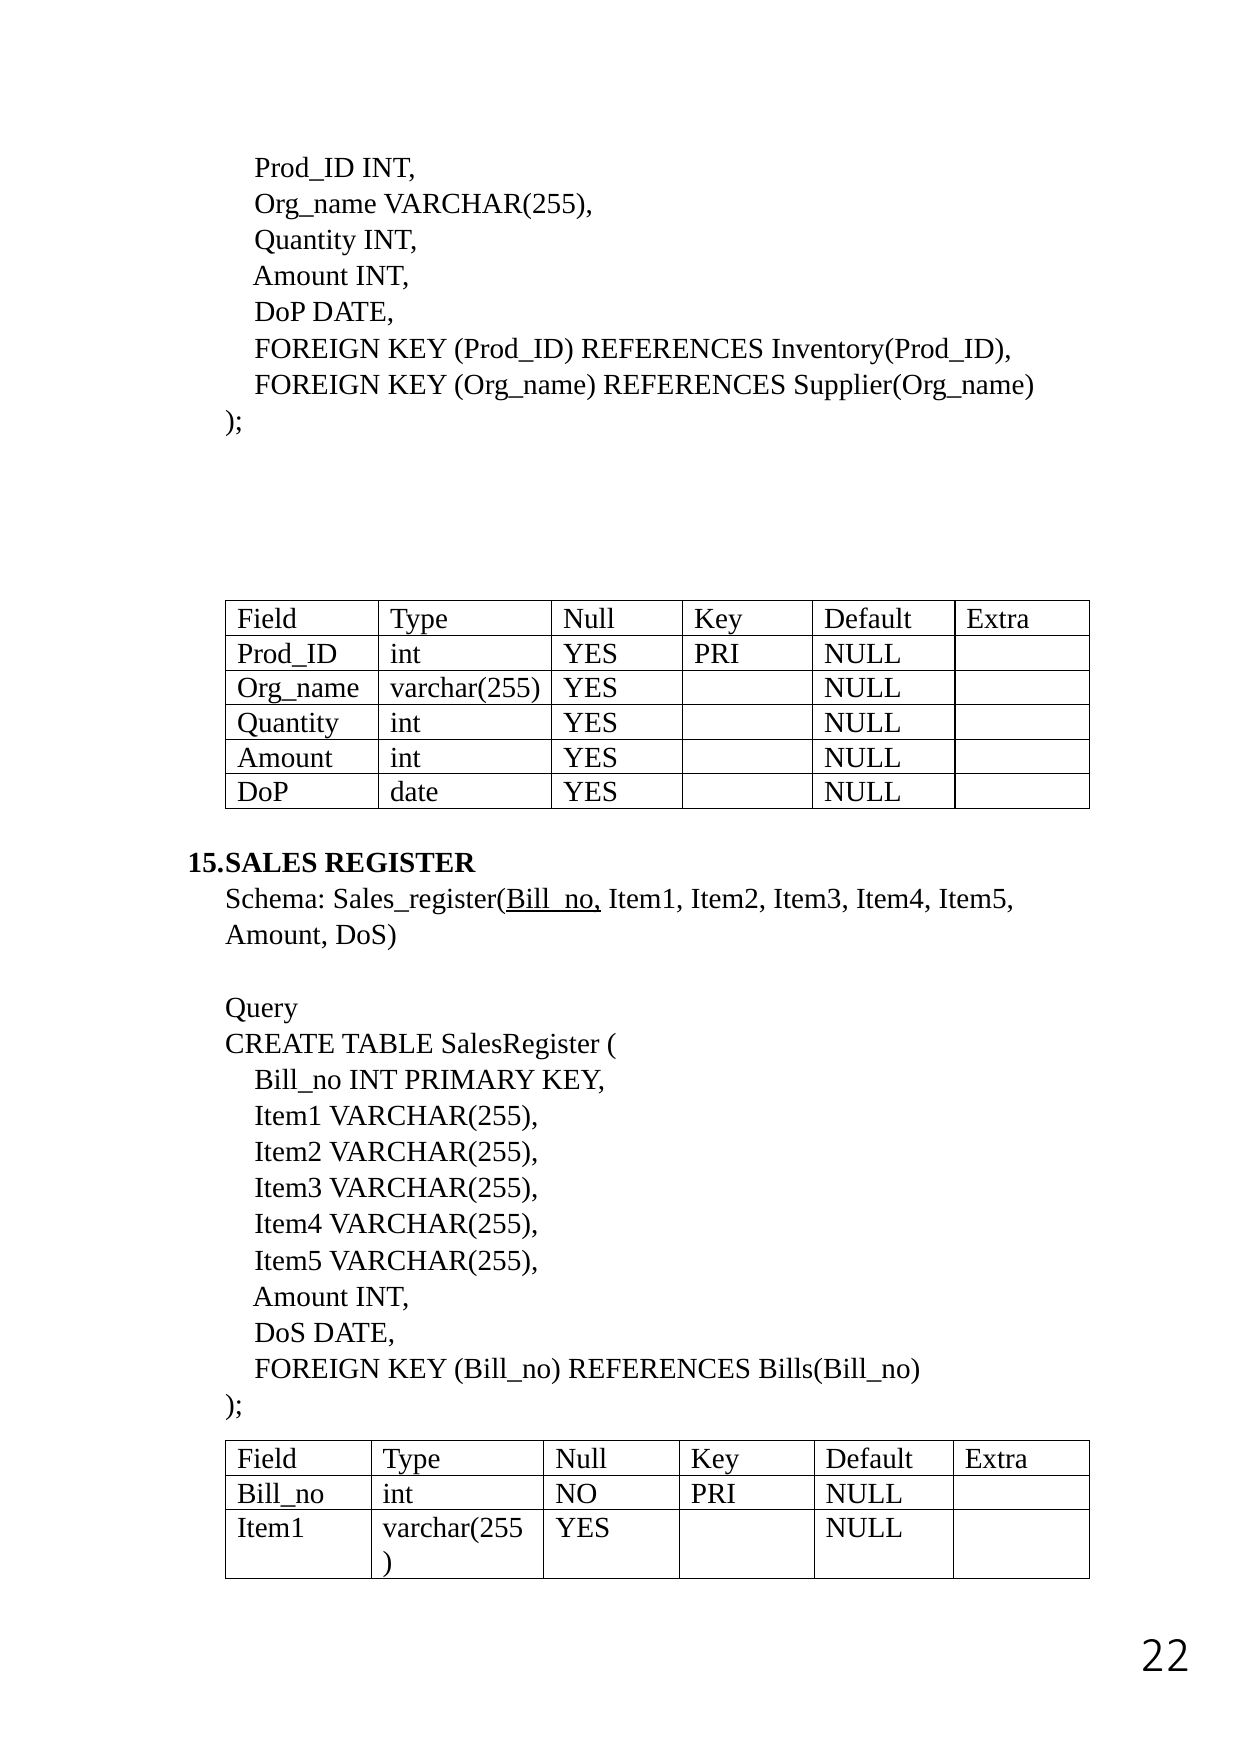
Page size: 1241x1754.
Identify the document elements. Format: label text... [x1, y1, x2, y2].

table_header Extra [956, 601, 1089, 635]
list Item1 VARCHAR(255), [225, 1098, 1090, 1132]
table_cell NULL [813, 636, 954, 669]
list Schema: Sales_register(Bill_no, Item1, Item2, Item3, Item4, Item5, Amount, DoS) [225, 881, 1090, 951]
table_cell [956, 636, 1089, 669]
table_cell NULL [813, 774, 954, 808]
table_cell NULL [813, 671, 954, 704]
list Item5 VARCHAR(255), [225, 1243, 1090, 1276]
table_cell varchar(255) [379, 671, 551, 704]
table_cell DoP [226, 774, 378, 808]
table_cell int [379, 740, 551, 773]
list ); [225, 1387, 1090, 1421]
table_header Type [372, 1441, 543, 1475]
list Query [225, 990, 1090, 1023]
list DoS DATE, [225, 1315, 1090, 1348]
list Amount INT, [225, 1279, 1090, 1312]
list Quantity INT, [225, 222, 1090, 256]
table_cell NULL [813, 705, 954, 739]
table_cell date [379, 774, 551, 808]
table_cell [683, 705, 812, 739]
table_cell Bill_no [226, 1476, 371, 1509]
list Org_name VARCHAR(255), [225, 186, 1090, 220]
table_cell YES [544, 1510, 679, 1577]
table_cell PRI [683, 636, 812, 669]
table_header Field [226, 601, 378, 635]
table_cell YES [552, 636, 682, 669]
table_header Null [552, 601, 682, 635]
table_cell int [379, 636, 551, 669]
table_cell Amount [226, 740, 378, 773]
table_cell [954, 1476, 1089, 1509]
list SALES REGISTER [187, 845, 1090, 879]
list FOREIGN KEY (Bill_no) REFERENCES Bills(Bill_no) [225, 1351, 1090, 1385]
list Bill_no INT PRIMARY KEY, [225, 1062, 1090, 1096]
table_cell NULL [815, 1476, 953, 1509]
table_header Field [226, 1441, 371, 1475]
list FOREIGN KEY (Org_name) REFERENCES Supplier(Org_name) [225, 367, 1090, 400]
list DoP DATE, [225, 294, 1090, 328]
table_cell Quantity [226, 705, 378, 739]
table_cell YES [552, 671, 682, 704]
table_header Key [680, 1441, 814, 1475]
table_header Type [379, 601, 551, 635]
list Prod_ID INT, [225, 150, 1090, 183]
table_cell [956, 705, 1089, 739]
table_cell NULL [815, 1510, 953, 1577]
list ); [225, 403, 1090, 437]
table_cell varchar(255) [372, 1510, 543, 1577]
table_cell [680, 1510, 814, 1577]
table_cell YES [552, 740, 682, 773]
table_cell [683, 774, 812, 808]
table_cell YES [552, 774, 682, 808]
table_cell Org_name [226, 671, 378, 704]
table_cell YES [552, 705, 682, 739]
table_cell [956, 671, 1089, 704]
list Item3 VARCHAR(255), [225, 1170, 1090, 1204]
table_header Extra [954, 1441, 1089, 1475]
table_cell Prod_ID [226, 636, 378, 669]
table_cell NULL [813, 740, 954, 773]
table_header Default [813, 601, 954, 635]
table_header Key [683, 601, 812, 635]
table_cell int [372, 1476, 543, 1509]
table_cell [683, 740, 812, 773]
list FOREIGN KEY (Prod_ID) REFERENCES Inventory(Prod_ID), [225, 331, 1090, 364]
table_header Default [815, 1441, 953, 1475]
table_cell [954, 1510, 1089, 1577]
table_cell PRI [680, 1476, 814, 1509]
list CREATE TABLE SalesRegister ( [225, 1026, 1090, 1059]
table_cell [683, 671, 812, 704]
table_cell NO [544, 1476, 679, 1509]
table_cell [956, 774, 1089, 808]
table_cell int [379, 705, 551, 739]
list Item4 VARCHAR(255), [225, 1207, 1090, 1240]
table_header Null [544, 1441, 679, 1475]
list Amount INT, [225, 258, 1090, 292]
table_cell Item1 [226, 1510, 371, 1577]
list Item2 VARCHAR(255), [225, 1134, 1090, 1168]
table_cell [956, 740, 1089, 773]
